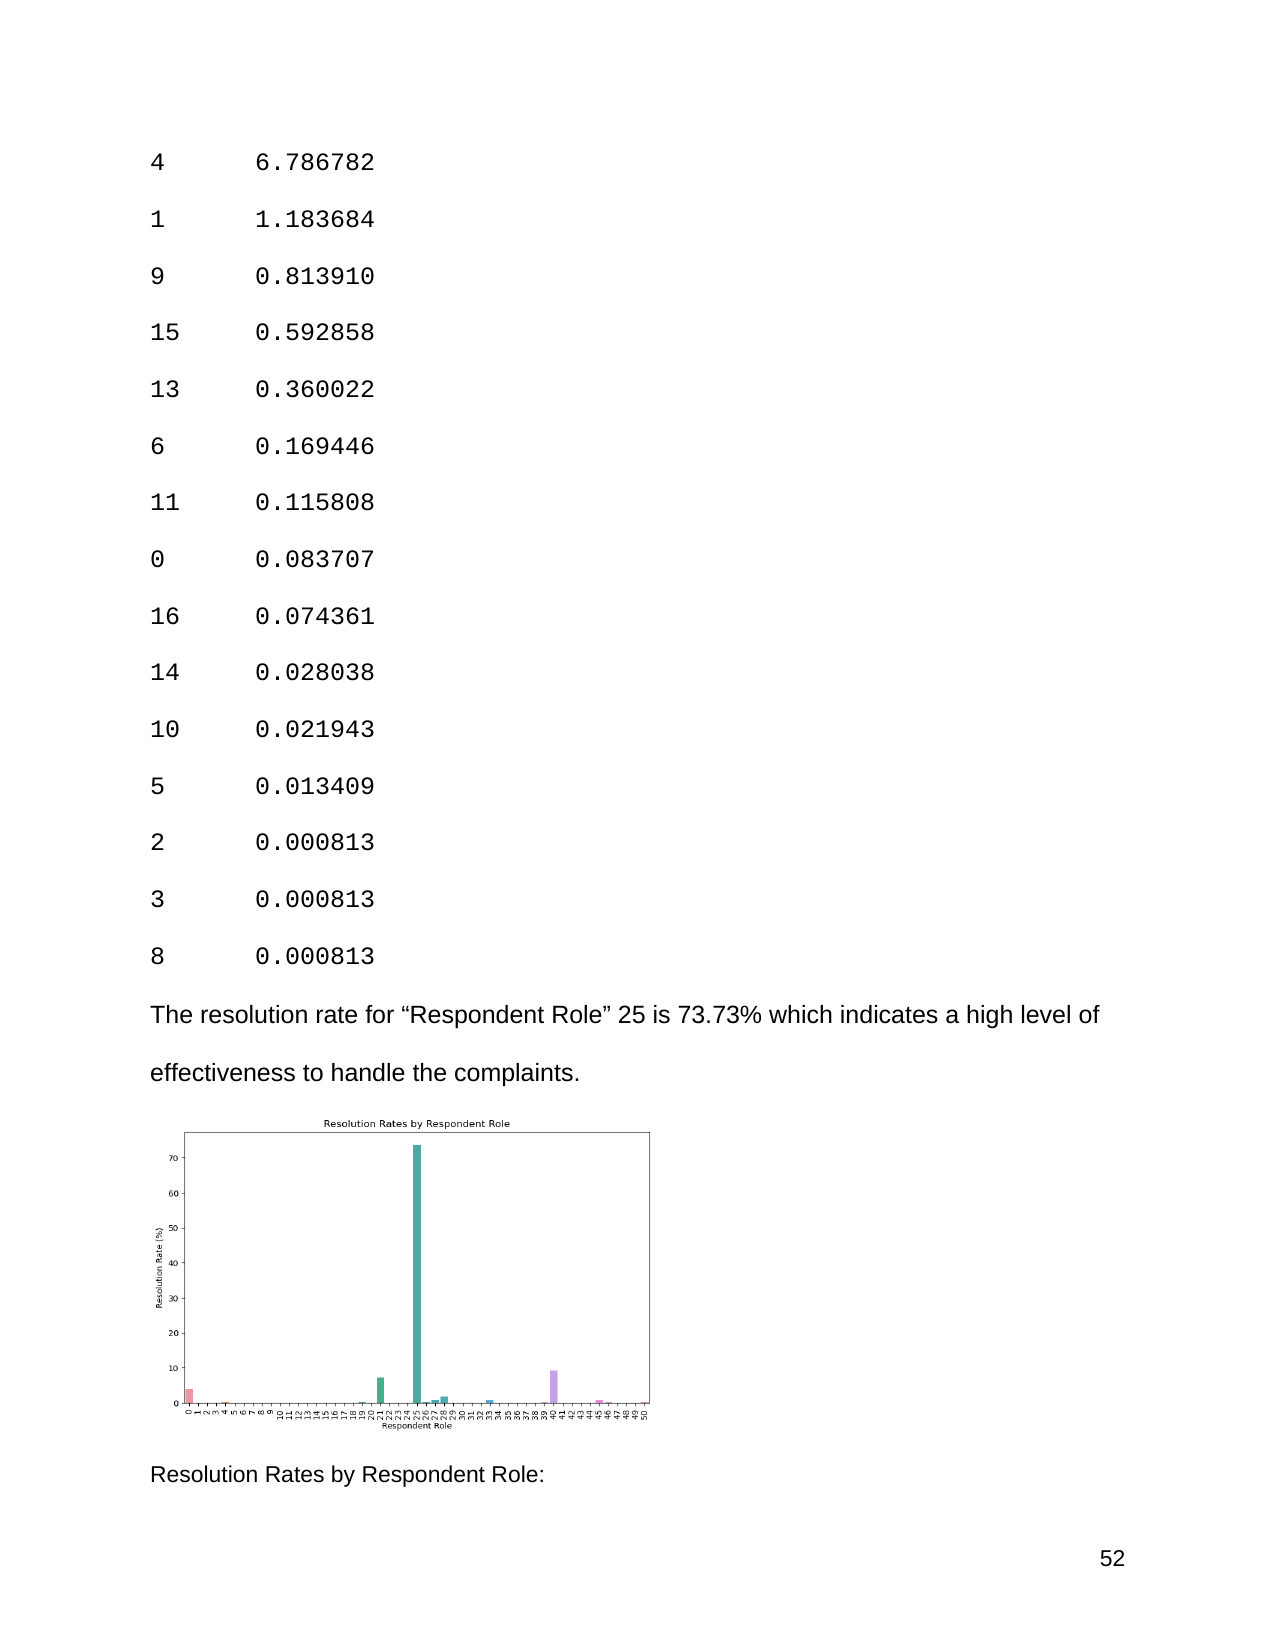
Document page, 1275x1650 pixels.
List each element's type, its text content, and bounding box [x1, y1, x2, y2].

text 9 0.813910 [150, 263, 1125, 292]
text 10 0.021943 [150, 717, 1125, 745]
text 8 0.000813 [150, 943, 1125, 972]
text 4 6.786782 [150, 150, 1125, 178]
text 16 0.074361 [150, 603, 1125, 632]
text Resolution Rates by Respondent Role: [150, 1461, 1125, 1488]
text 6 0.169446 [150, 433, 1125, 462]
text 14 0.028038 [150, 660, 1125, 688]
picture [150, 1115, 655, 1436]
text 15 0.592858 [150, 320, 1125, 348]
text 3 0.000813 [150, 887, 1125, 915]
text 1 1.183684 [150, 207, 1125, 235]
text 11 0.115808 [150, 490, 1125, 518]
text 0 0.083707 [150, 547, 1125, 575]
text 5 0.013409 [150, 773, 1125, 802]
text The resolution rate for “Respondent Role” 25 is 73.73% which indicates a high level of effectiveness to handle the complaints. [150, 1000, 1125, 1086]
text 13 0.360022 [150, 377, 1125, 405]
text 2 0.000813 [150, 830, 1125, 858]
